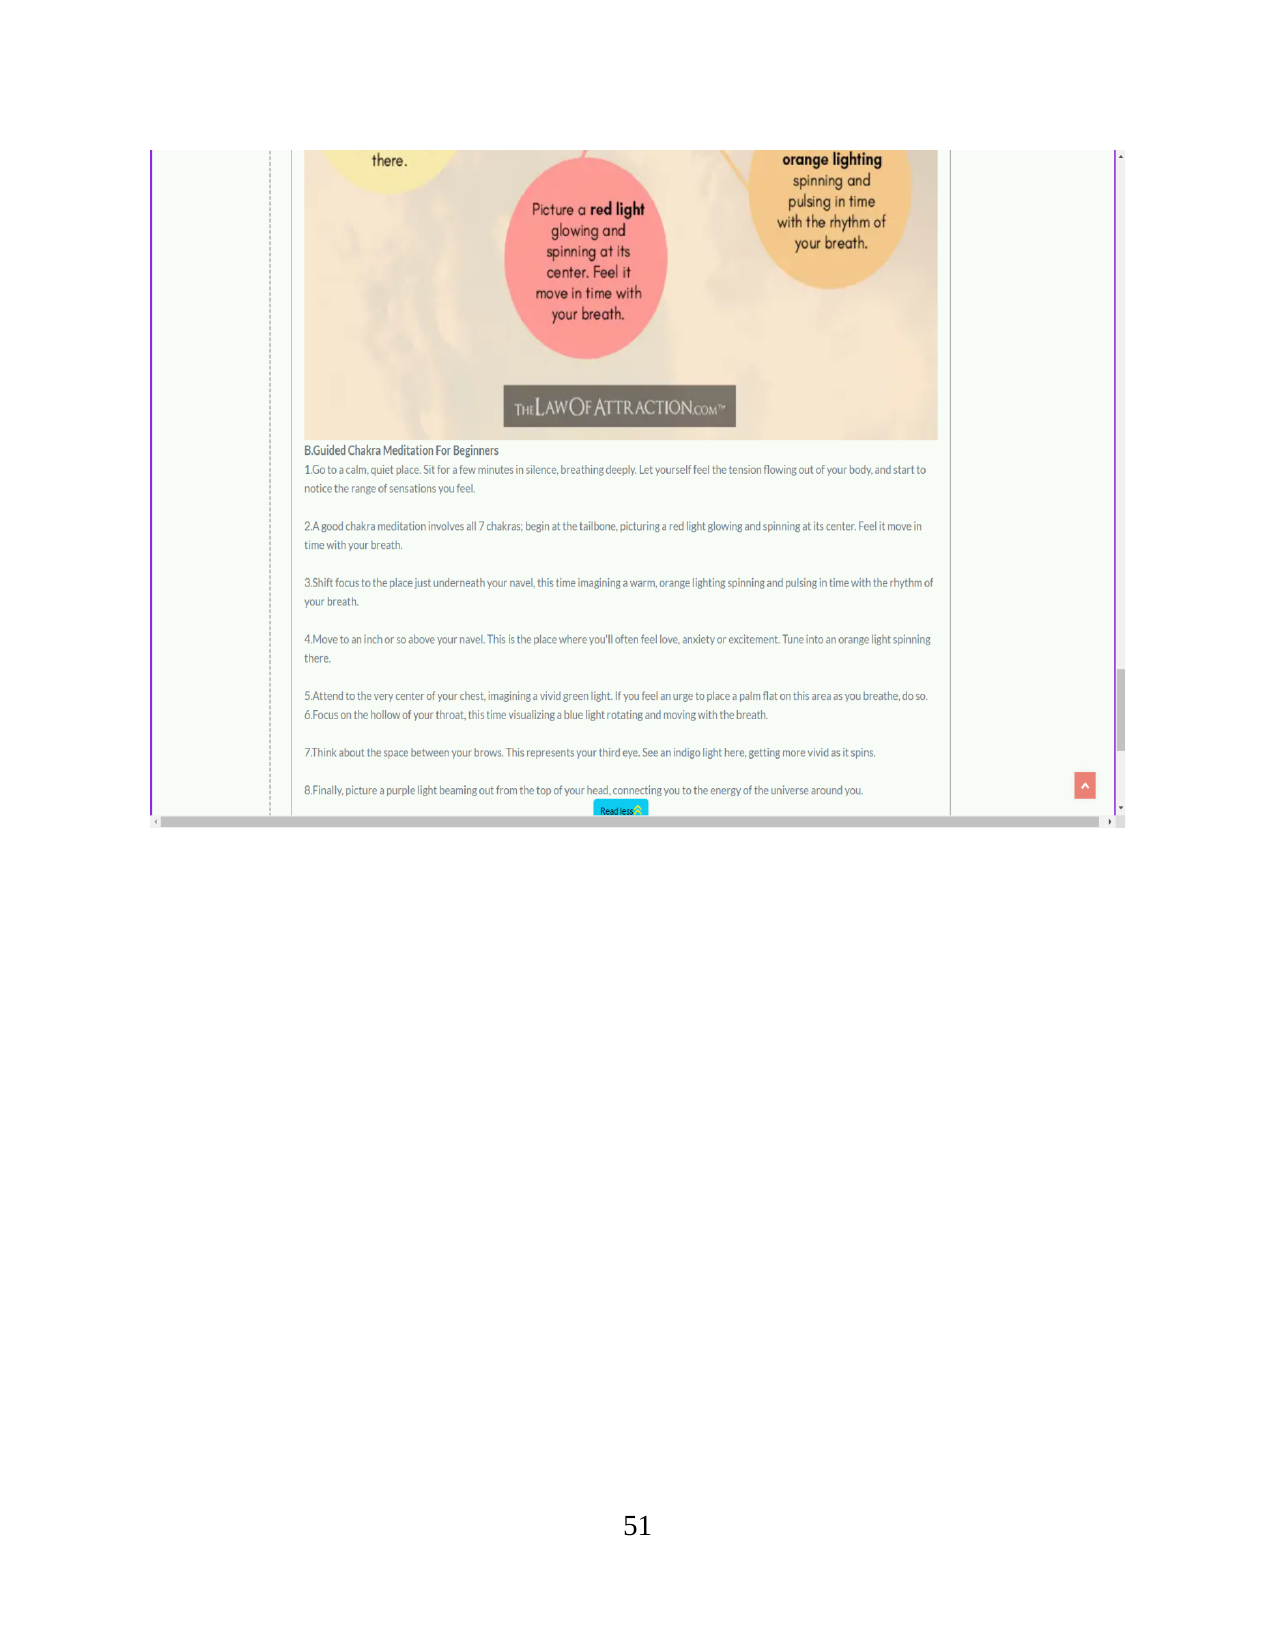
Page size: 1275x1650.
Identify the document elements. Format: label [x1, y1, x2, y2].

picture [150, 150, 1125, 828]
